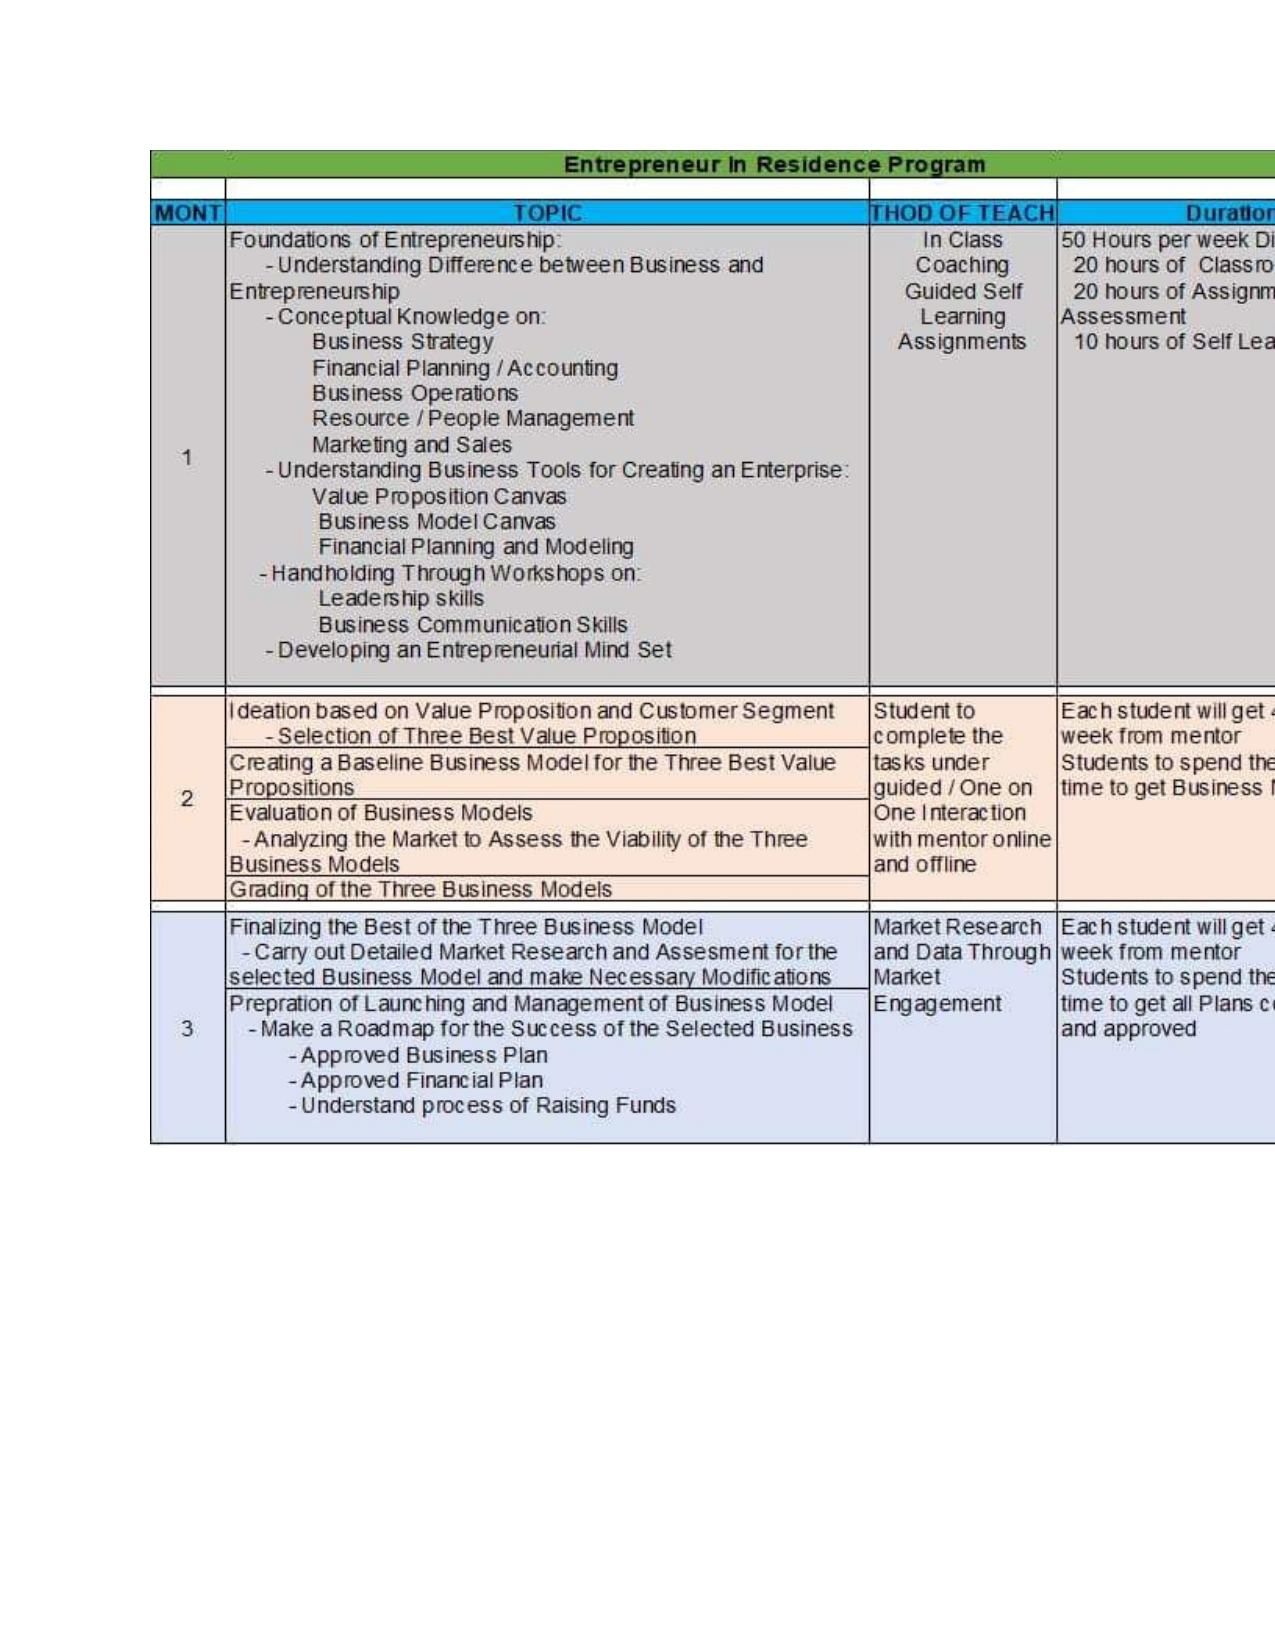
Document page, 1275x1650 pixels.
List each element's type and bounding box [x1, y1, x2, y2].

picture [150, 150, 1275, 1146]
